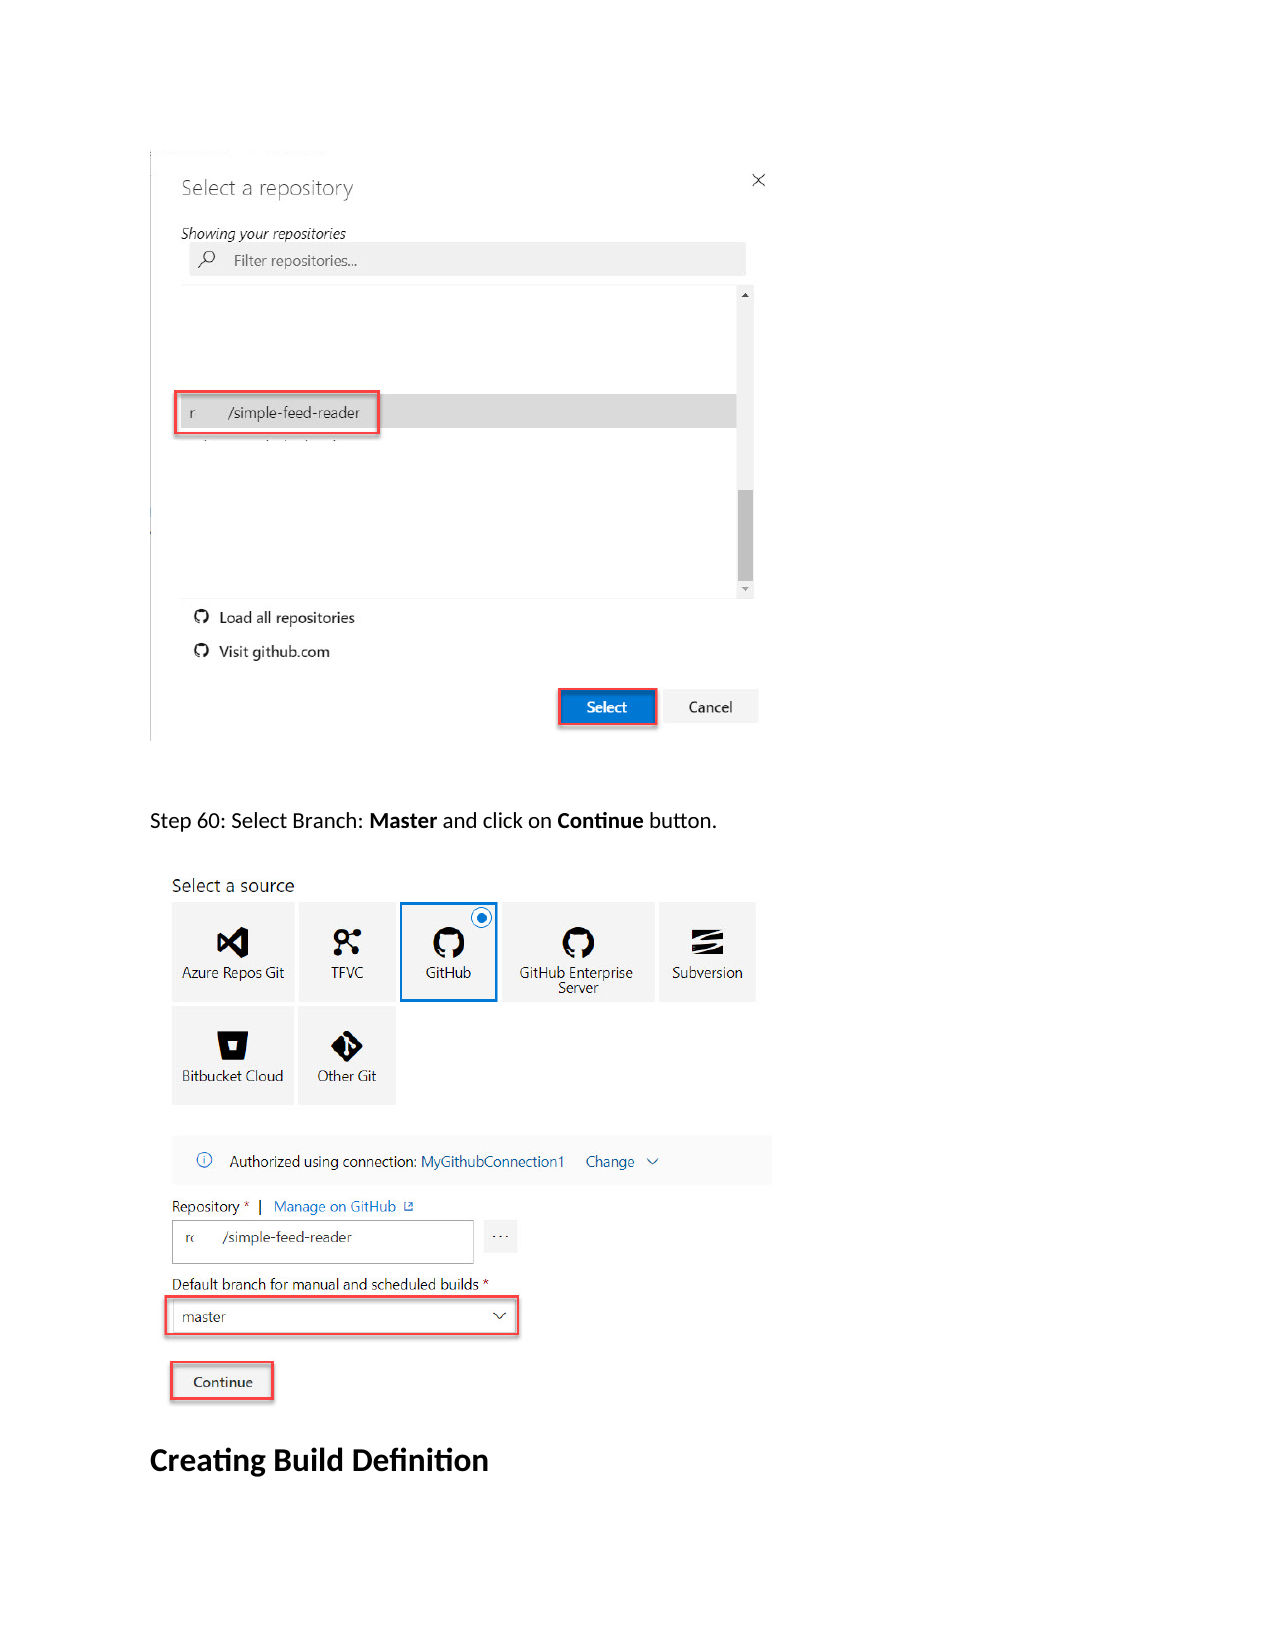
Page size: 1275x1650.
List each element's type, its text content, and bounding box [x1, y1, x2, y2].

picture [150, 853, 773, 1421]
text Step 60: Select Branch: Master and click on Continue button. [150, 806, 1125, 834]
picture [150, 150, 787, 741]
text Creating Build Definition [150, 1439, 1125, 1480]
